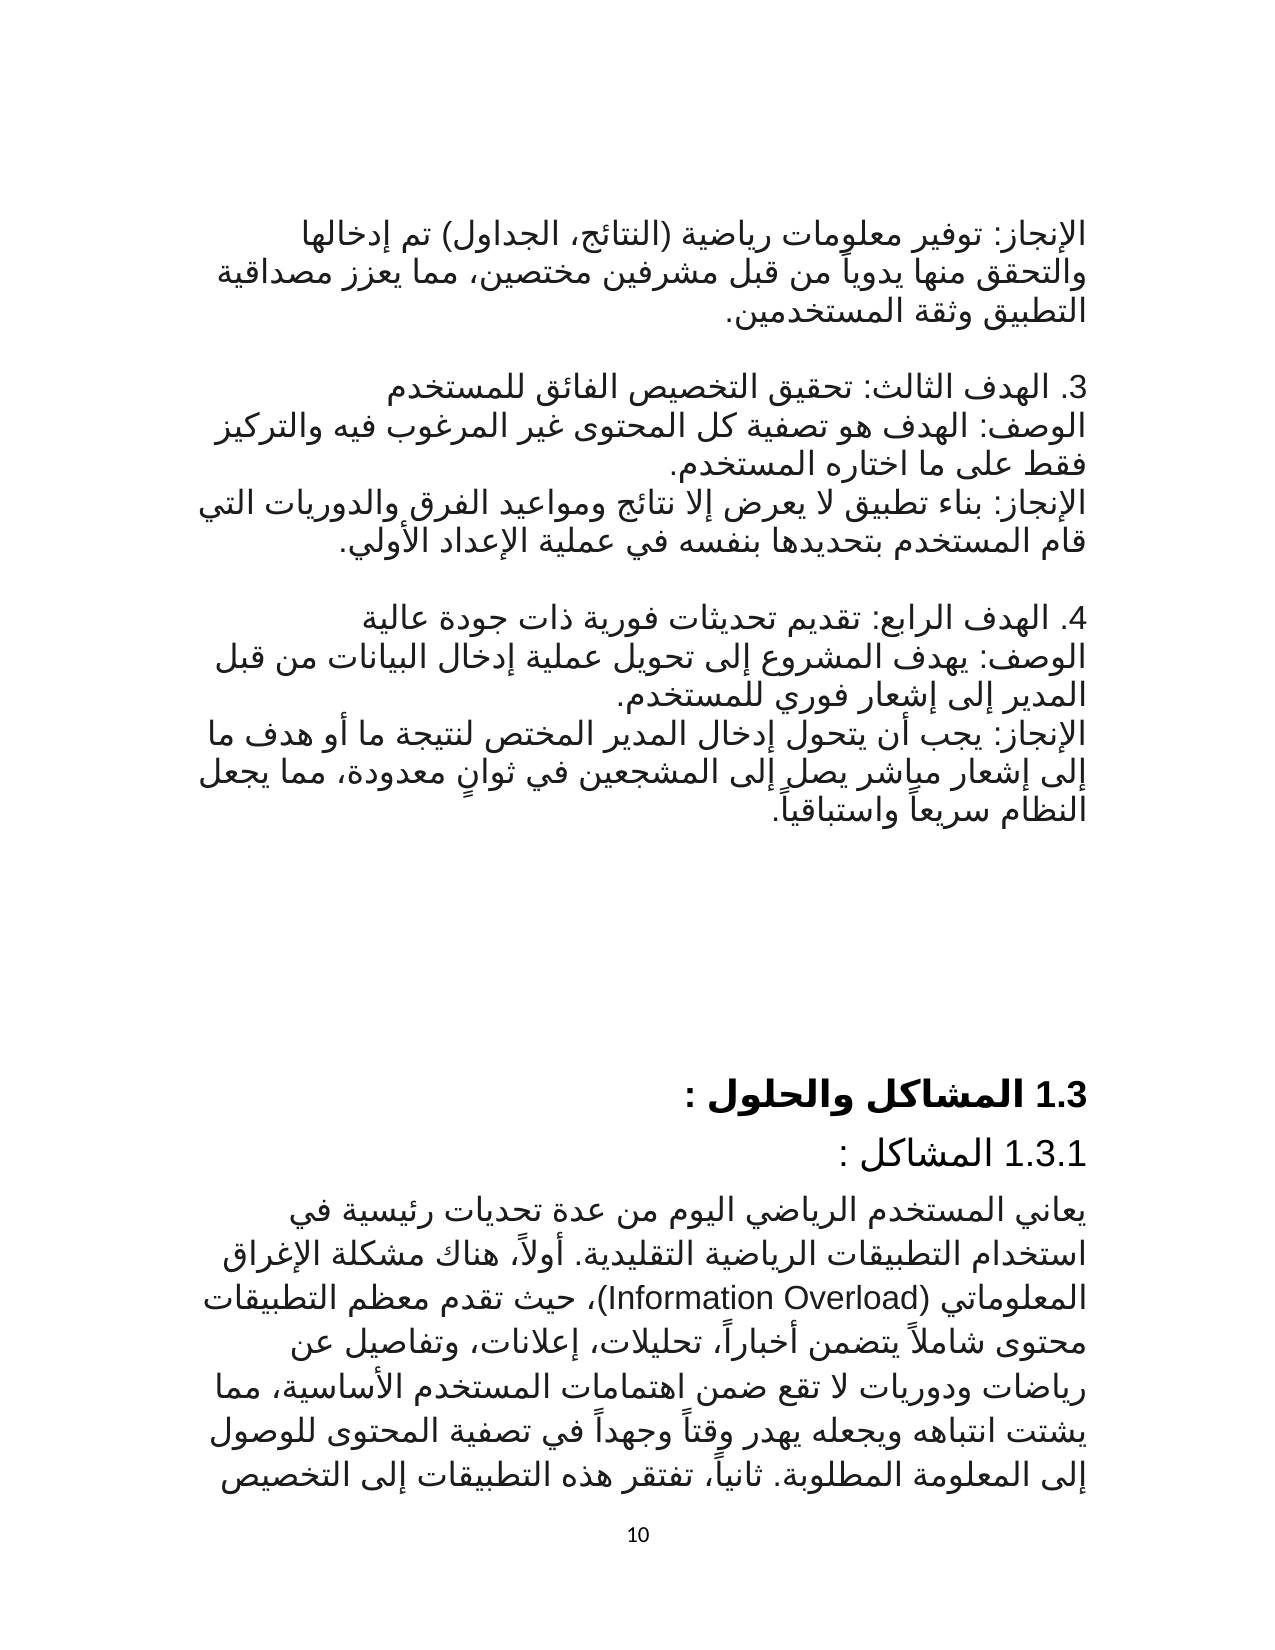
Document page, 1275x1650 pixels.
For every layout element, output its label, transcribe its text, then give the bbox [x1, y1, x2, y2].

text الإنجاز: يجب أن يتحول إدخال المدير المختص لنتيجة ما أو هدف ما إلى إشعار مباشر يصل إلى المشجعين في ثوانٍ معدودة، مما يجعل النظام سريعاً واستباقياً. [187, 713, 1087, 829]
text الإنجاز: بناء تطبيق لا يعرض إلا نتائج ومواعيد الفرق والدوريات التي قام المستخدم بتحديدها بنفسه في عملية الإعداد الأولي. [187, 483, 1087, 560]
text الوصف: يهدف المشروع إلى تحويل عملية إدخال البيانات من قبل المدير إلى إشعار فوري للمستخدم. [187, 637, 1087, 713]
text 4. الهدف الرابع: تقديم تحديثات فورية ذات جودة عالية [187, 598, 1087, 637]
text 1.3 المشاكل والحلول : [187, 1072, 1087, 1115]
text الإنجاز: توفير معلومات رياضية (النتائج، الجداول) تم إدخالها والتحقق منها يدوياً من قبل مشرفين مختصين، مما يعزز مصداقية التطبيق وثقة المستخدمين. [187, 214, 1087, 329]
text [187, 1190, 1087, 1493]
text 1.3.1 المشاكل : [187, 1131, 1087, 1174]
text 3. الهدف الثالث: تحقيق التخصيص الفائق للمستخدم [187, 368, 1087, 406]
text الوصف: الهدف هو تصفية كل المحتوى غير المرغوب فيه والتركيز فقط على ما اختاره المستخدم. [187, 406, 1087, 483]
